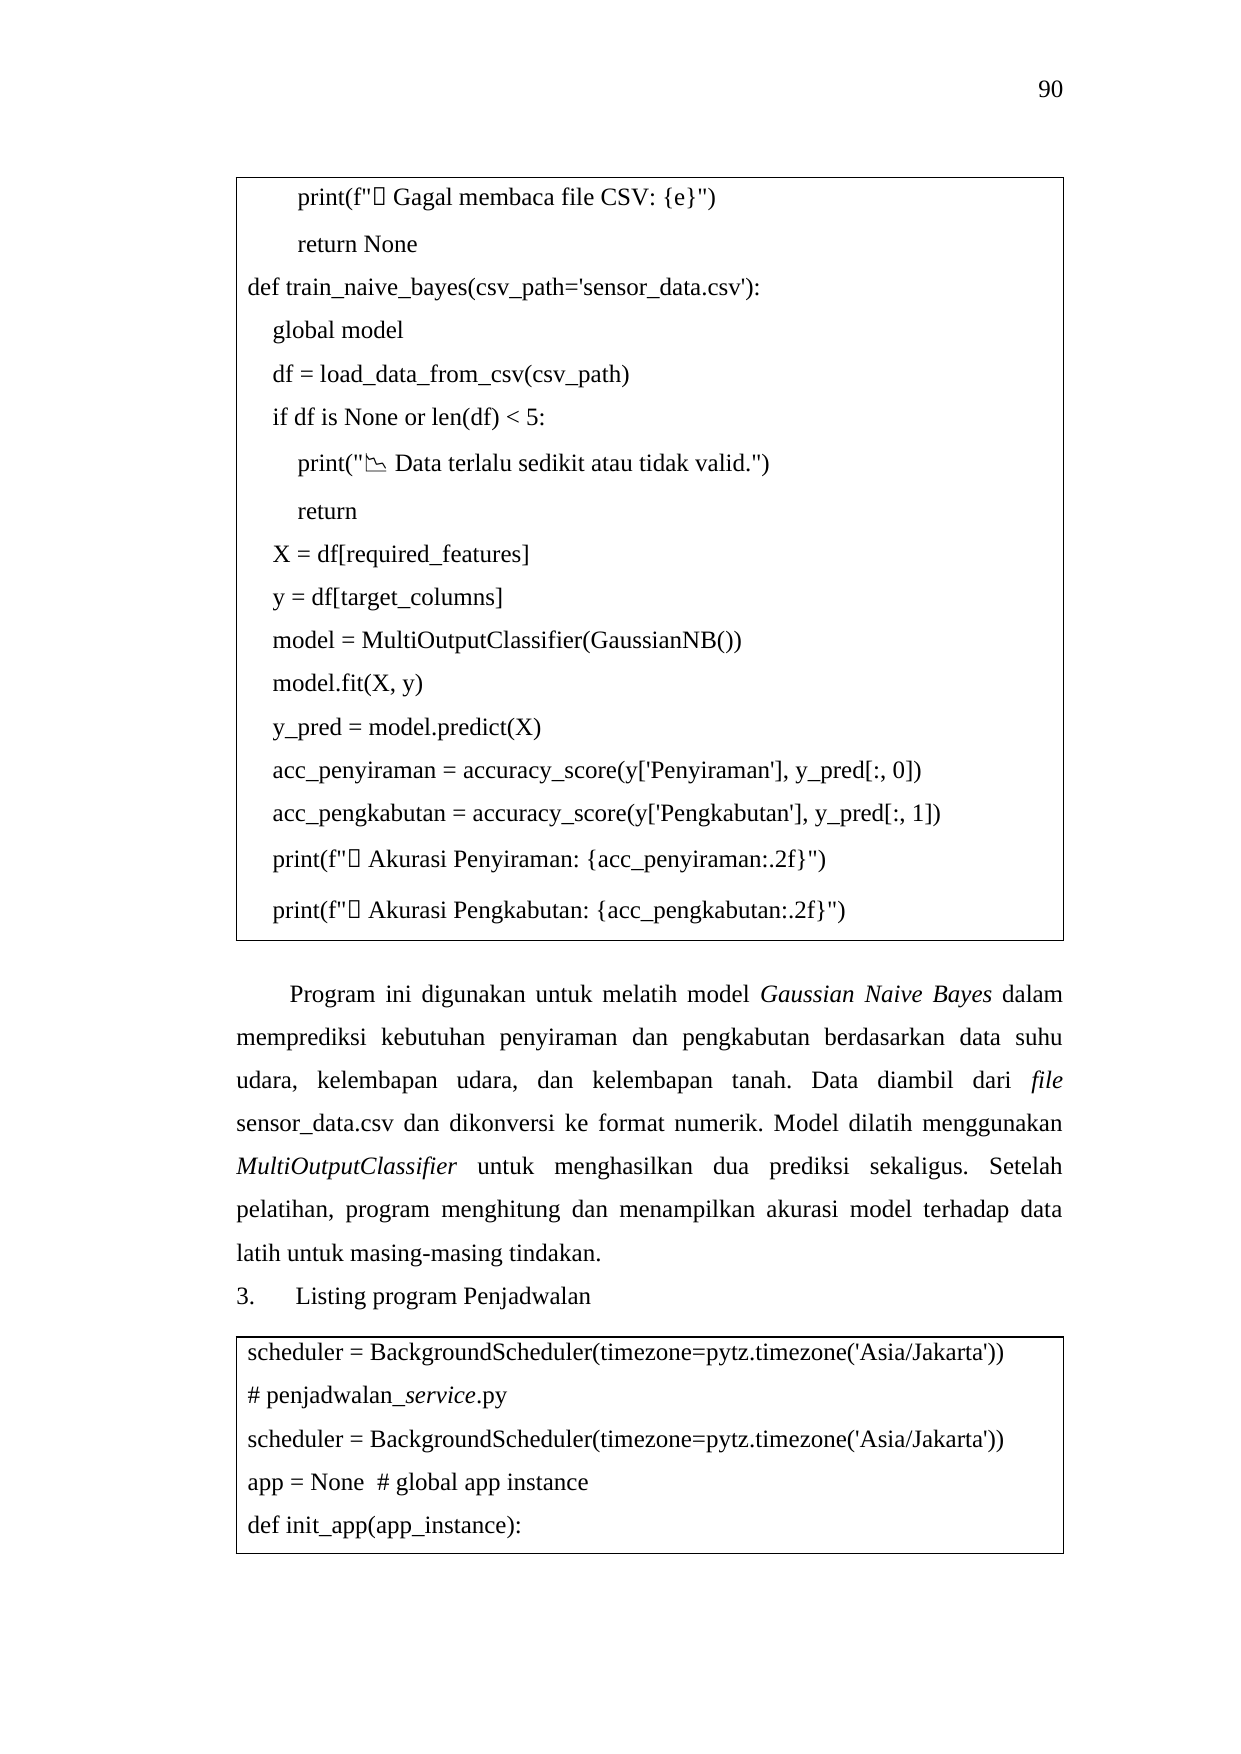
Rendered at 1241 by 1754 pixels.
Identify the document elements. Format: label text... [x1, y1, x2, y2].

text Program ini digunakan untuk melatih model Gaussian Naive Bayes dalam memprediksi kebutuhan penyiraman dan pengkabutan berdasarkan data suhu udara, kelembapan udara, dan kelembapan tanah. Data diambil dari file sensor_data.csv dan dikonversi ke format numerik. Model dilatih menggunakan MultiOutputClassifier untuk menghasilkan dua prediksi sekaligus. Setelah pelatihan, program menghitung dan menampilkan akurasi model terhadap data latih untuk masing-masing tindakan. [236, 979, 1063, 1266]
list Listing program Penjadwalan [236, 1281, 1063, 1309]
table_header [237, 1338, 1063, 1553]
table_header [237, 178, 1063, 940]
